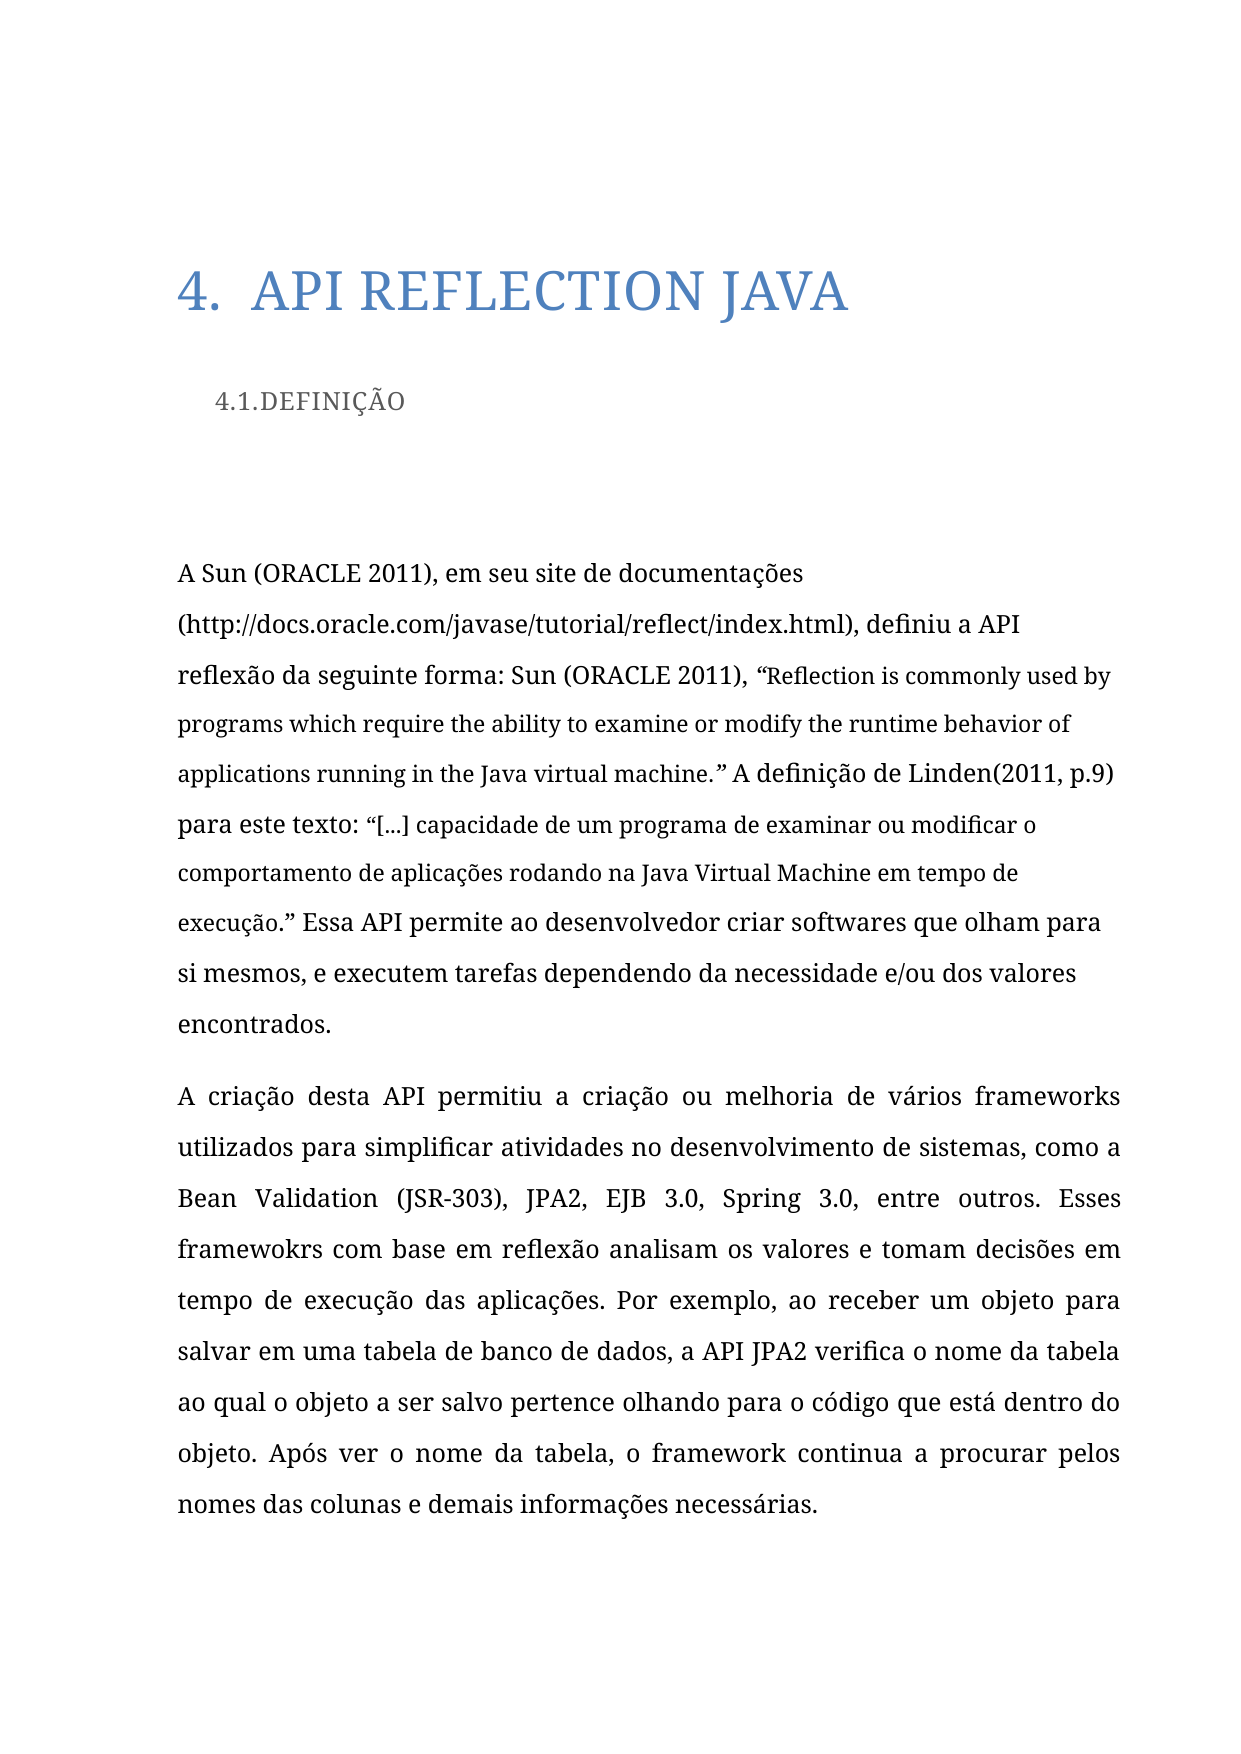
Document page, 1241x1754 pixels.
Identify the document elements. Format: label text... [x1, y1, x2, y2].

list A criação desta API permitiu a criação ou melhoria de vários frameworks utilizados para simplificar atividades no desenvolvimento de sistemas, como a Bean Validation (JSR-303), JPA2, EJB 3.0, Spring 3.0, entre outros. Esses framewokrs com base em reflexão analisam os valores e tomam decisões em tempo de execução das aplicações. Por exemplo, ao receber um objeto para salvar em uma tabela de banco de dados, a API JPA2 verifica o nome da tabela ao qual o objeto a ser salvo pertence olhando para o código que está dentro do objeto. Após ver o nome da tabela, o framework continua a procurar pelos nomes das colunas e demais informações necessárias. [177, 1079, 1122, 1521]
title API Reflection Java [177, 252, 1122, 326]
text A Sun (ORACLE 2011), em seu site de documentações (http://docs.oracle.com/javase/tutorial/reflect/index.html), definiu a API reflexão da seguinte forma: Sun (ORACLE 2011), “Reflection is commonly used by programs which require the ability to examine or modify the runtime behavior of applications running in the Java virtual machine.” A definição de Linden(2011, p.9) para este texto: “[...] capacidade de um programa de examinar ou modificar o comportamento de aplicações rodando na Java Virtual Machine em tempo de execução.” Essa API permite ao desenvolvedor criar softwares que olham para si mesmos, e executem tarefas dependendo da necessidade e/ou dos valores encontrados. [177, 556, 1122, 1041]
subtitle Definição [215, 384, 1122, 418]
